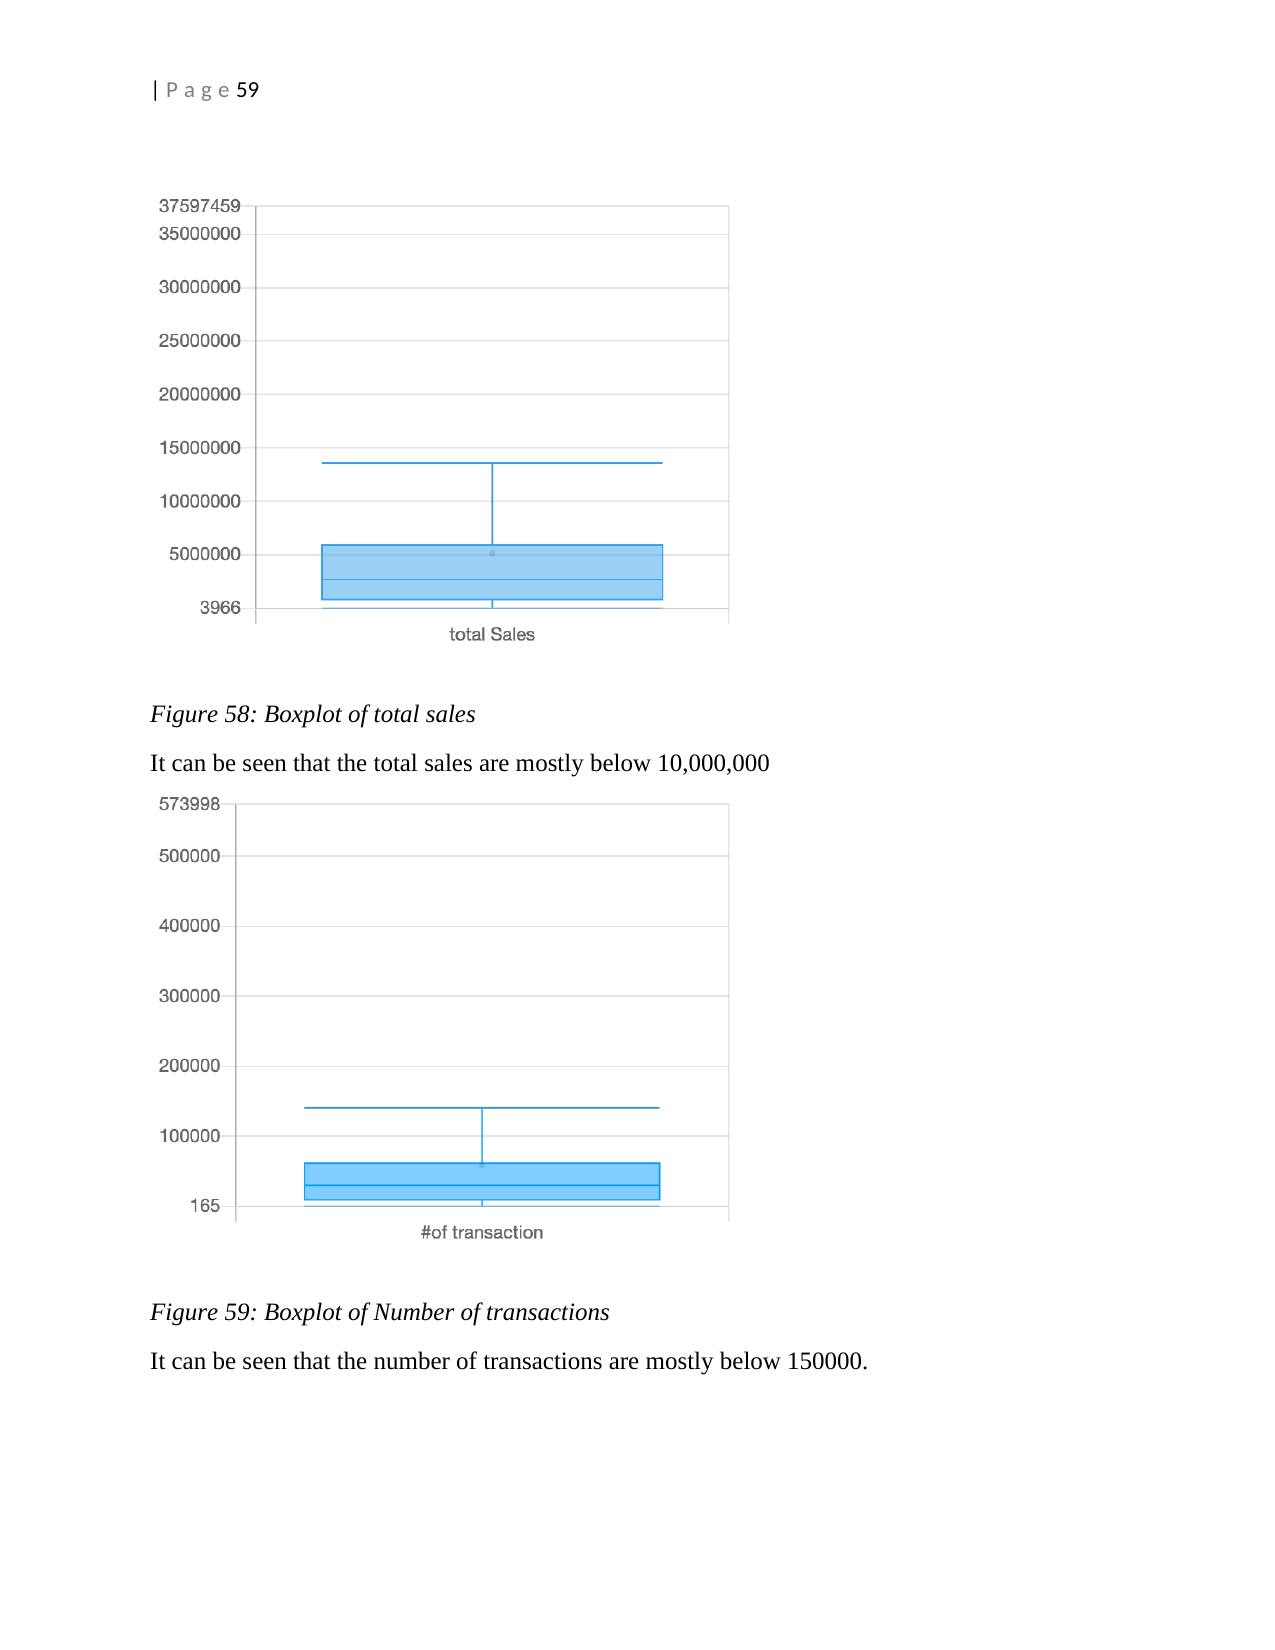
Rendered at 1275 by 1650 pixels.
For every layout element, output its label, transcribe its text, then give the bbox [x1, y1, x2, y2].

text It can be seen that the total sales are mostly below 10,000,000 [150, 748, 1125, 777]
text It can be seen that the number of transactions are mostly below 150000. [150, 1346, 1125, 1375]
text Figure 58: Boxplot of total sales [150, 699, 1125, 727]
picture [150, 793, 733, 1252]
text Figure 59: Boxplot of Number of transactions [150, 1297, 1125, 1326]
picture [150, 195, 733, 654]
